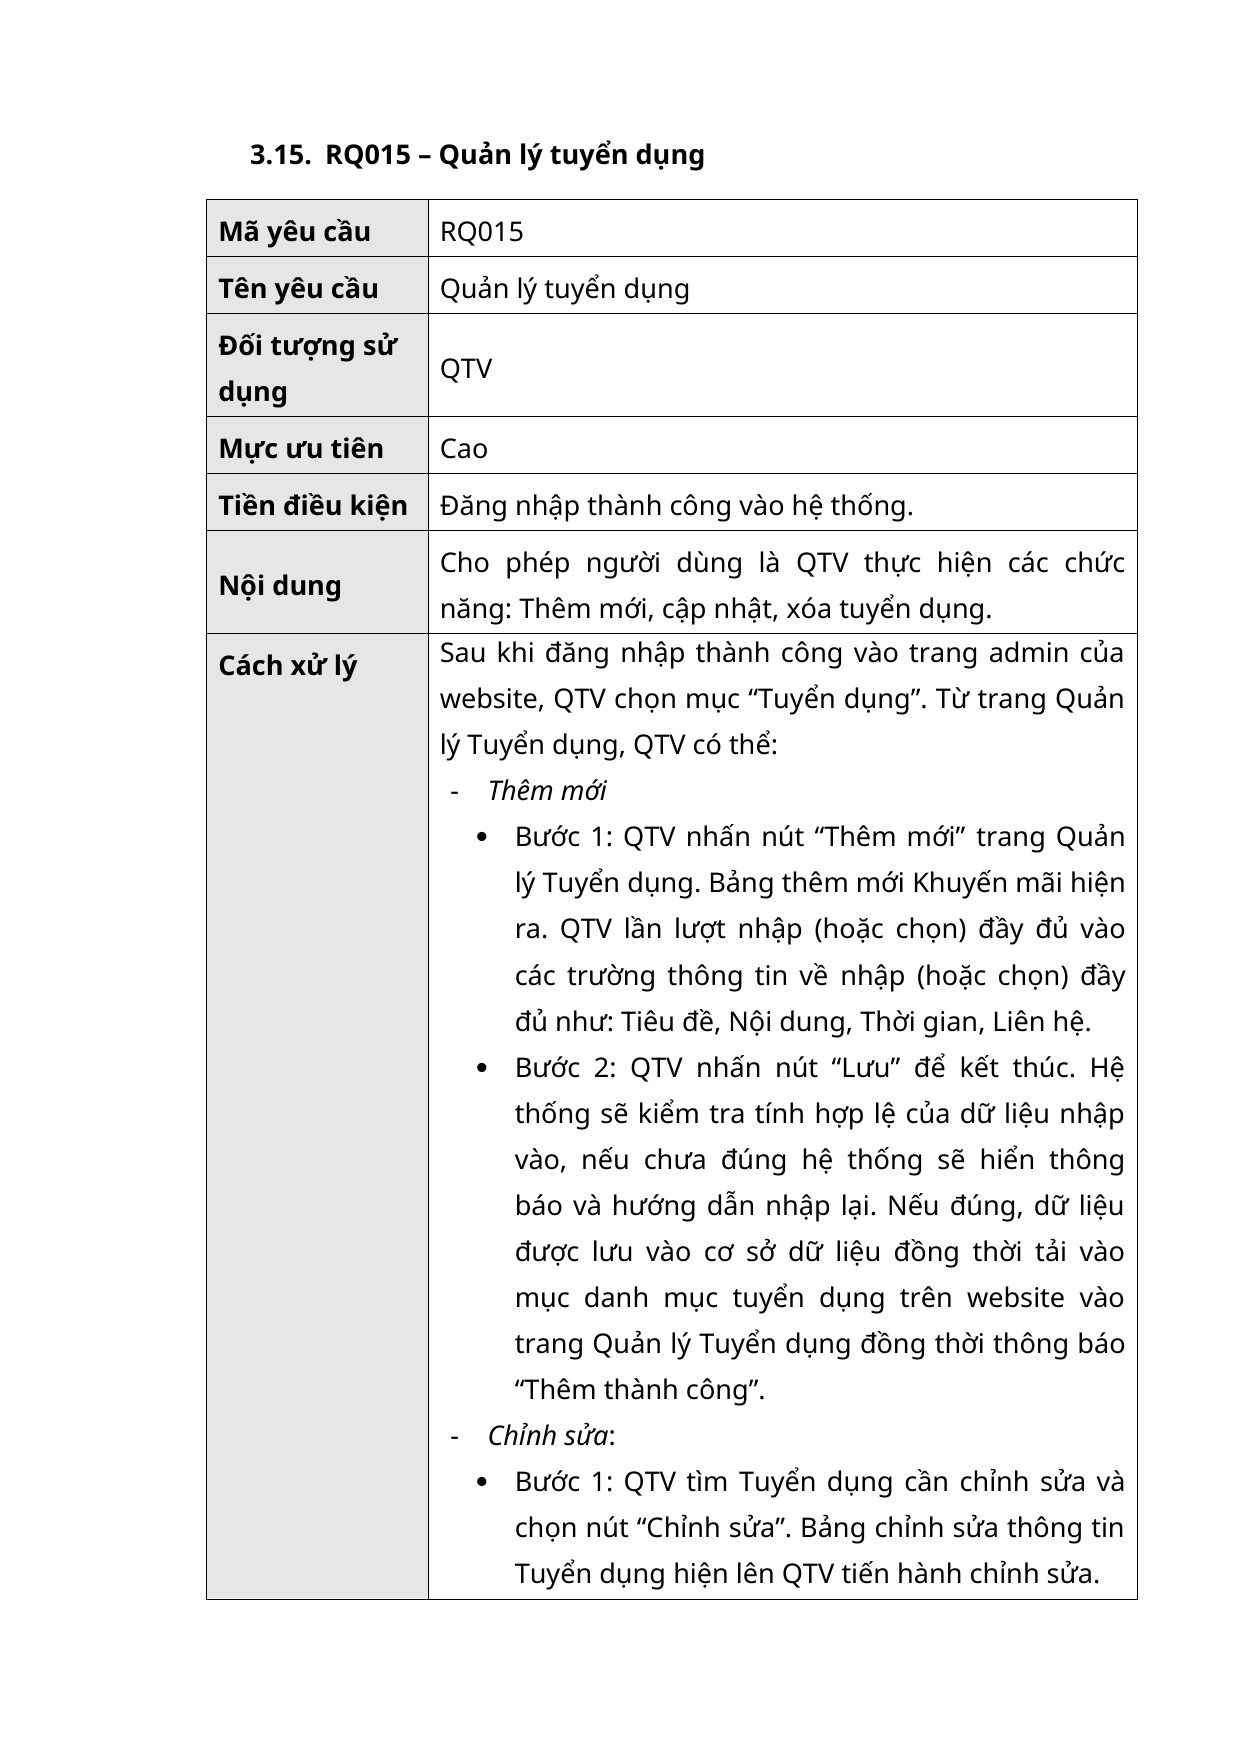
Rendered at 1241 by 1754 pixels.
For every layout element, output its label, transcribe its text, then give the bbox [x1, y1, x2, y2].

table_cell Đối tượng sử dụng [207, 314, 428, 416]
table_cell Cao [429, 417, 1137, 473]
table_cell Quản lý tuyển dụng [429, 257, 1137, 313]
table_cell QTV [429, 314, 1137, 416]
table_cell Tên yêu cầu [207, 257, 428, 313]
table_header Mã yêu cầu [207, 200, 428, 256]
list RQ015 – Quản lý tuyển dụng [250, 136, 1122, 173]
table_cell Cho phép người dùng là QTV thực hiện các chức năng: Thêm mới, cập nhật, xóa tuyển dụng. [429, 531, 1137, 633]
table_cell Nội dung [207, 531, 428, 633]
table_cell Cách xử lý [207, 634, 428, 1598]
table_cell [429, 634, 1137, 1598]
table_cell Tiền điều kiện [207, 474, 428, 530]
table_cell Mực ưu tiên [207, 417, 428, 473]
table_cell Đăng nhập thành công vào hệ thống. [429, 474, 1137, 530]
table_header RQ015 [429, 200, 1137, 256]
